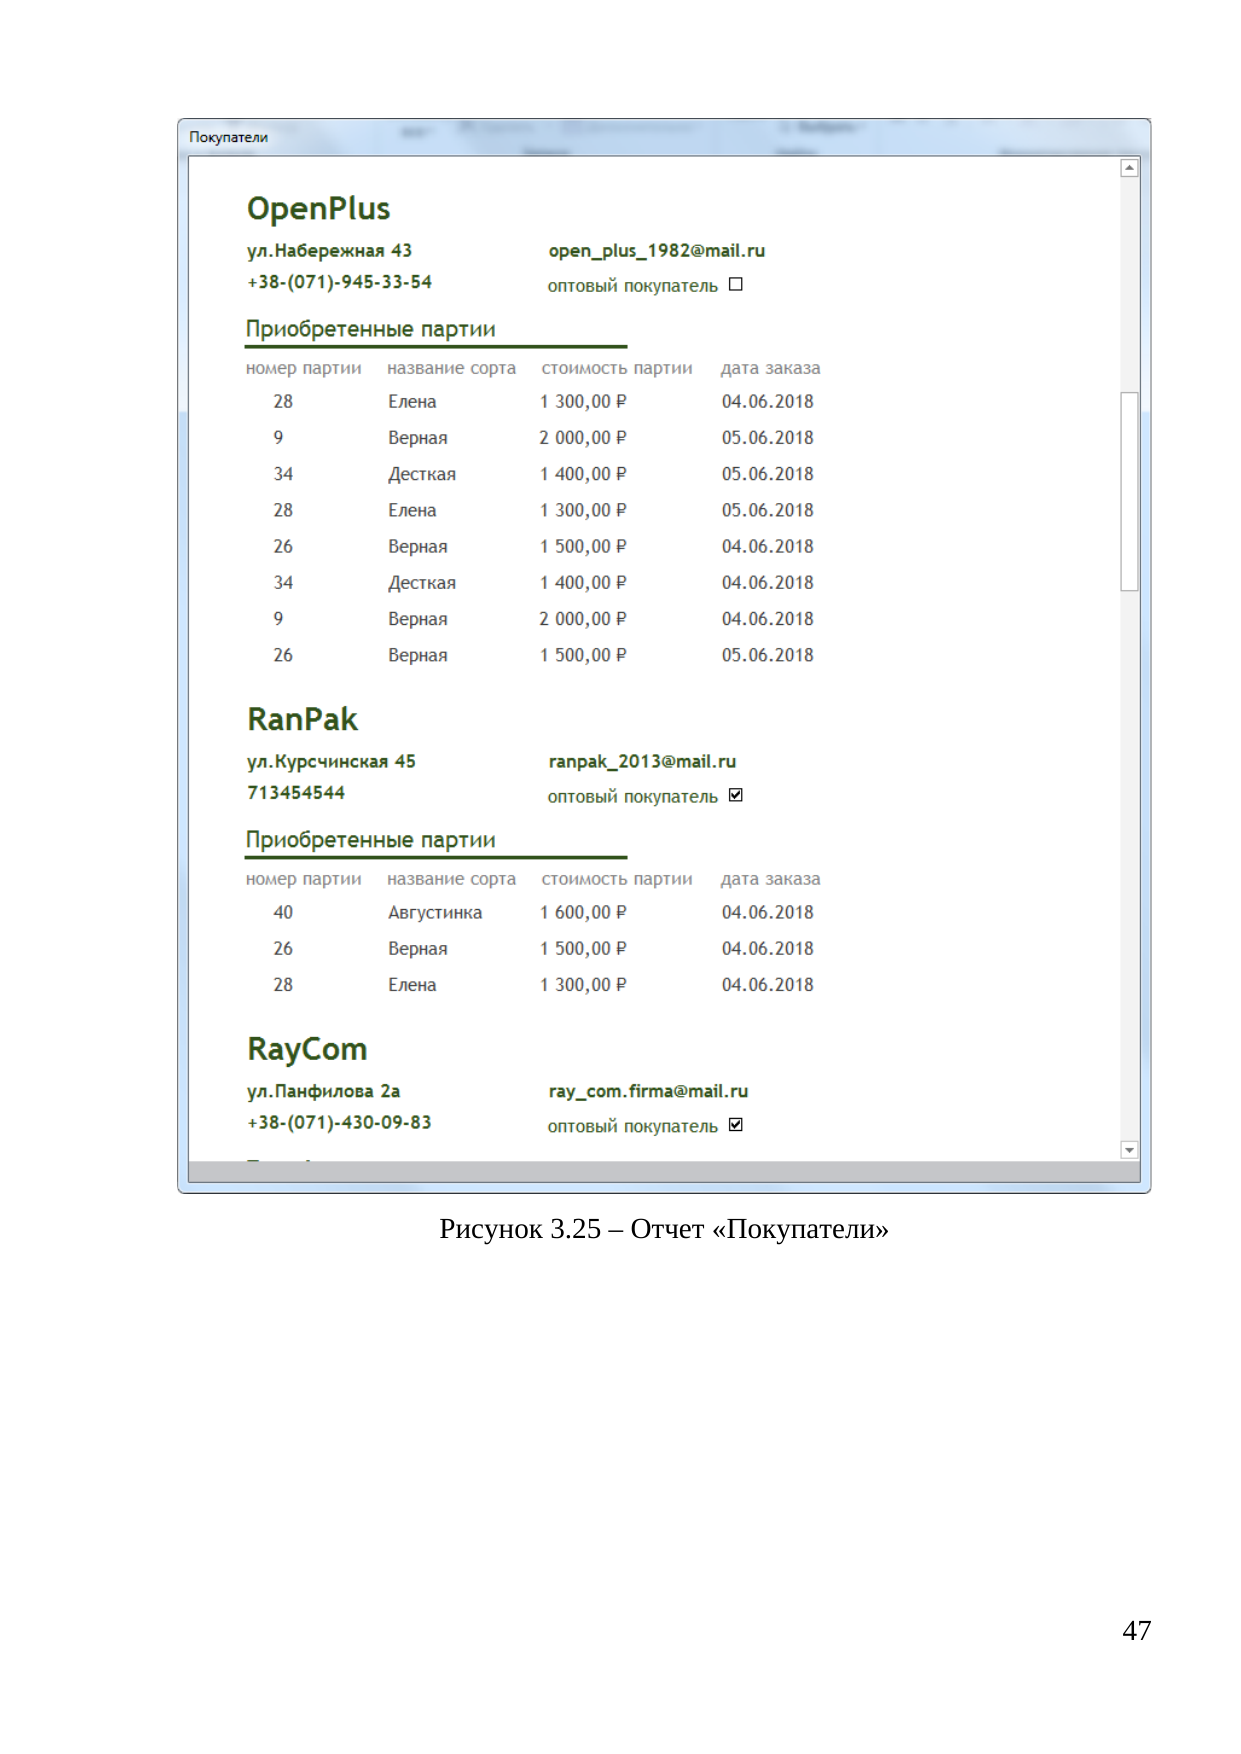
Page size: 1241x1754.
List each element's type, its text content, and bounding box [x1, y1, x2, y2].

picture [177, 118, 1152, 1194]
text Рисунок 3.25 – Отчет «Покупатели» [177, 1211, 1152, 1244]
